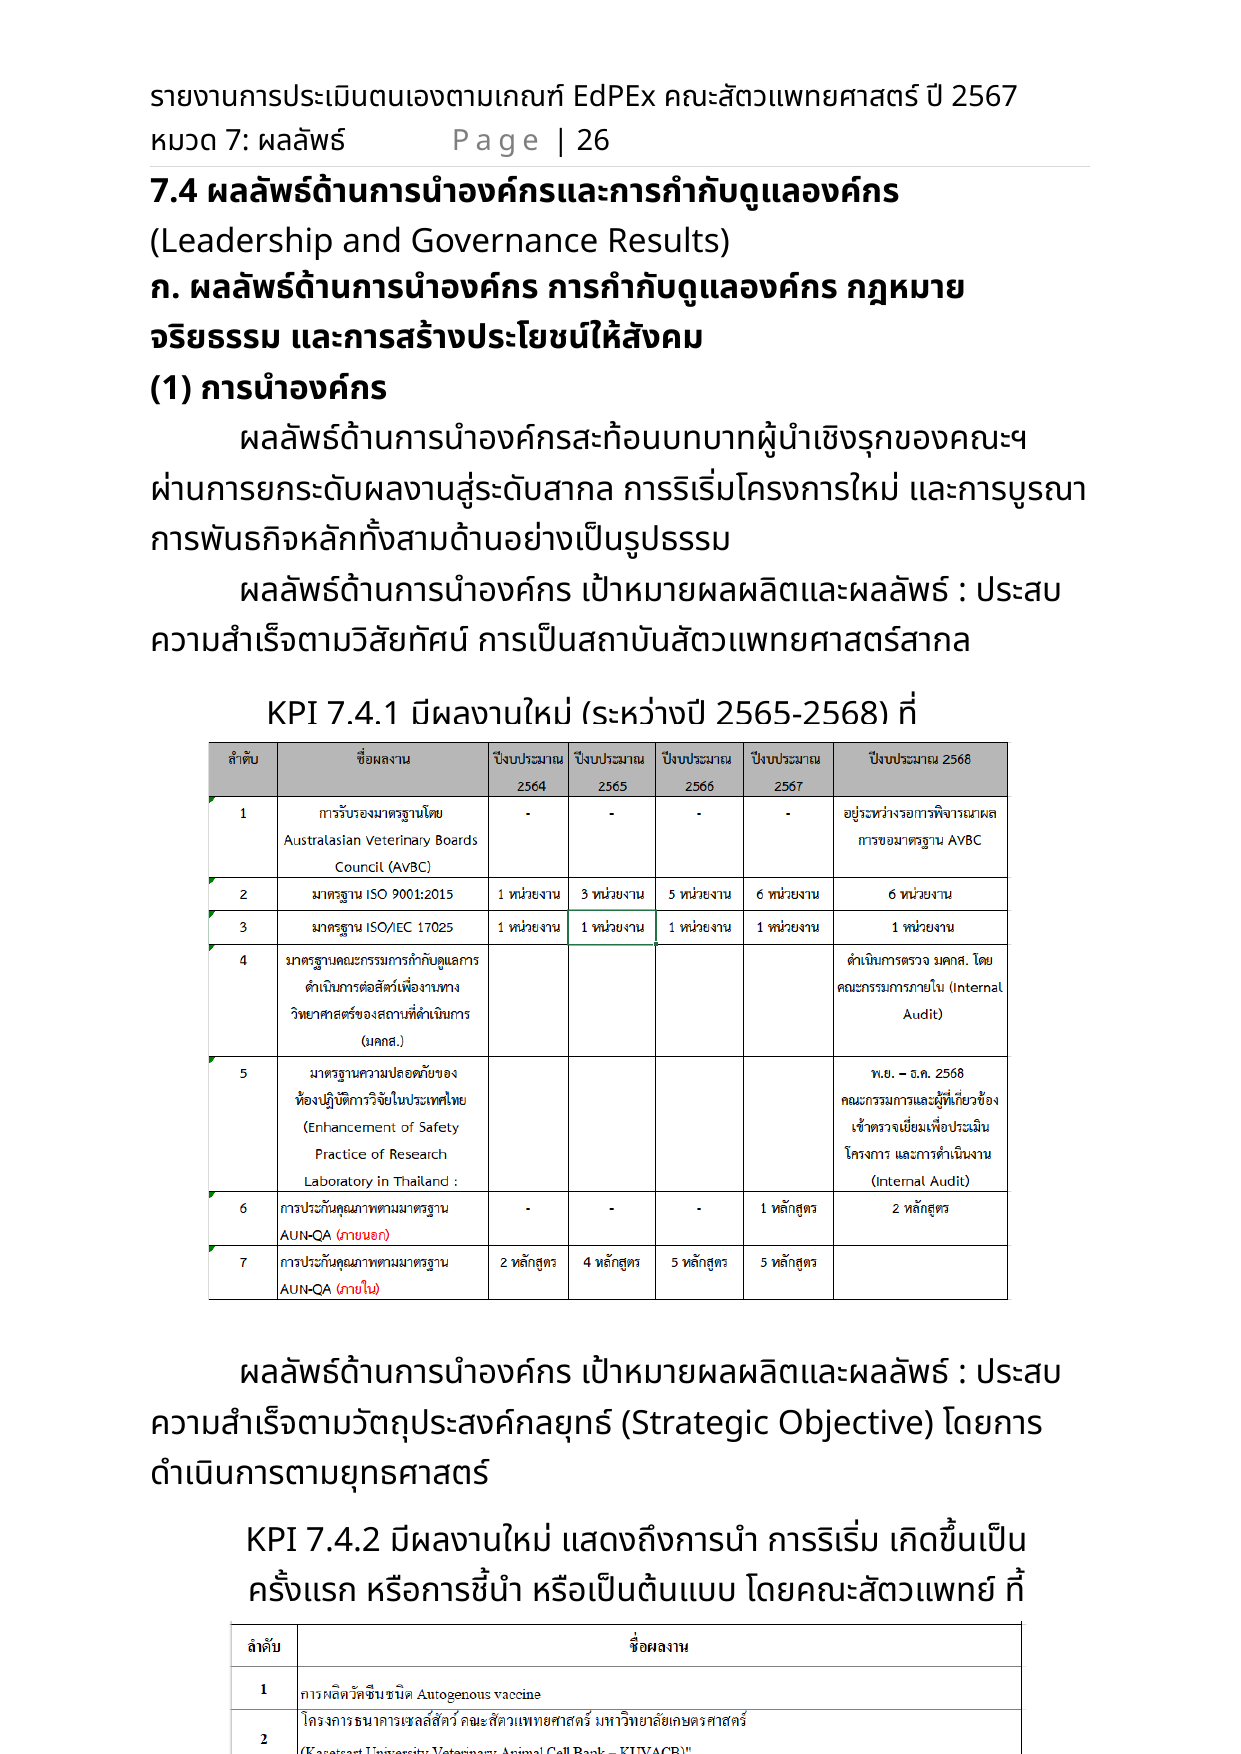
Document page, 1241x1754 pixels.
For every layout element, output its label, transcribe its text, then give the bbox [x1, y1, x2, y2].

text ผลลัพธ์ด้านการนำองค์กร เป้าหมายผลผลิตและผลลัพธ์ : ประสบความสำเร็จตามวัตถุประสงค์กลยุทธ์ (Strategic Objective) โดยการดำเนินการตามยุทธศาสตร์ [150, 1348, 1090, 1499]
text ก. ผลลัพธ์ด้านการนำองค์กร การกำกับดูแลองค์กร กฎหมาย จริยธรรม และการสร้างประโยชน์ให้สังคม [150, 263, 1090, 364]
text 7.4 ผลลัพธ์ด้านการนำองค์กรและการกำกับดูแลองค์กร (Leadership and Governance Results) [150, 167, 1090, 263]
picture [208, 742, 1012, 1300]
text ผลลัพธ์ด้านการนำองค์กรสะท้อนบทบาทผู้นำเชิงรุกของคณะฯ ผ่านการยกระดับผลงานสู่ระดับสากล การริเริ่มโครงการใหม่ และการบูรณาการพันธกิจหลักทั้งสามด้านอย่างเป็นรูปธรรม [150, 414, 1090, 566]
picture [229, 1621, 1027, 1754]
text ผลลัพธ์ด้านการนำองค์กร เป้าหมายผลผลิตและผลลัพธ์ : ประสบความสำเร็จตามวิสัยทัศน์ การเป็นสถาบันสัตวแพทยศาสตร์สากล [150, 566, 1090, 667]
text (1) การนำองค์กร [150, 364, 1090, 414]
